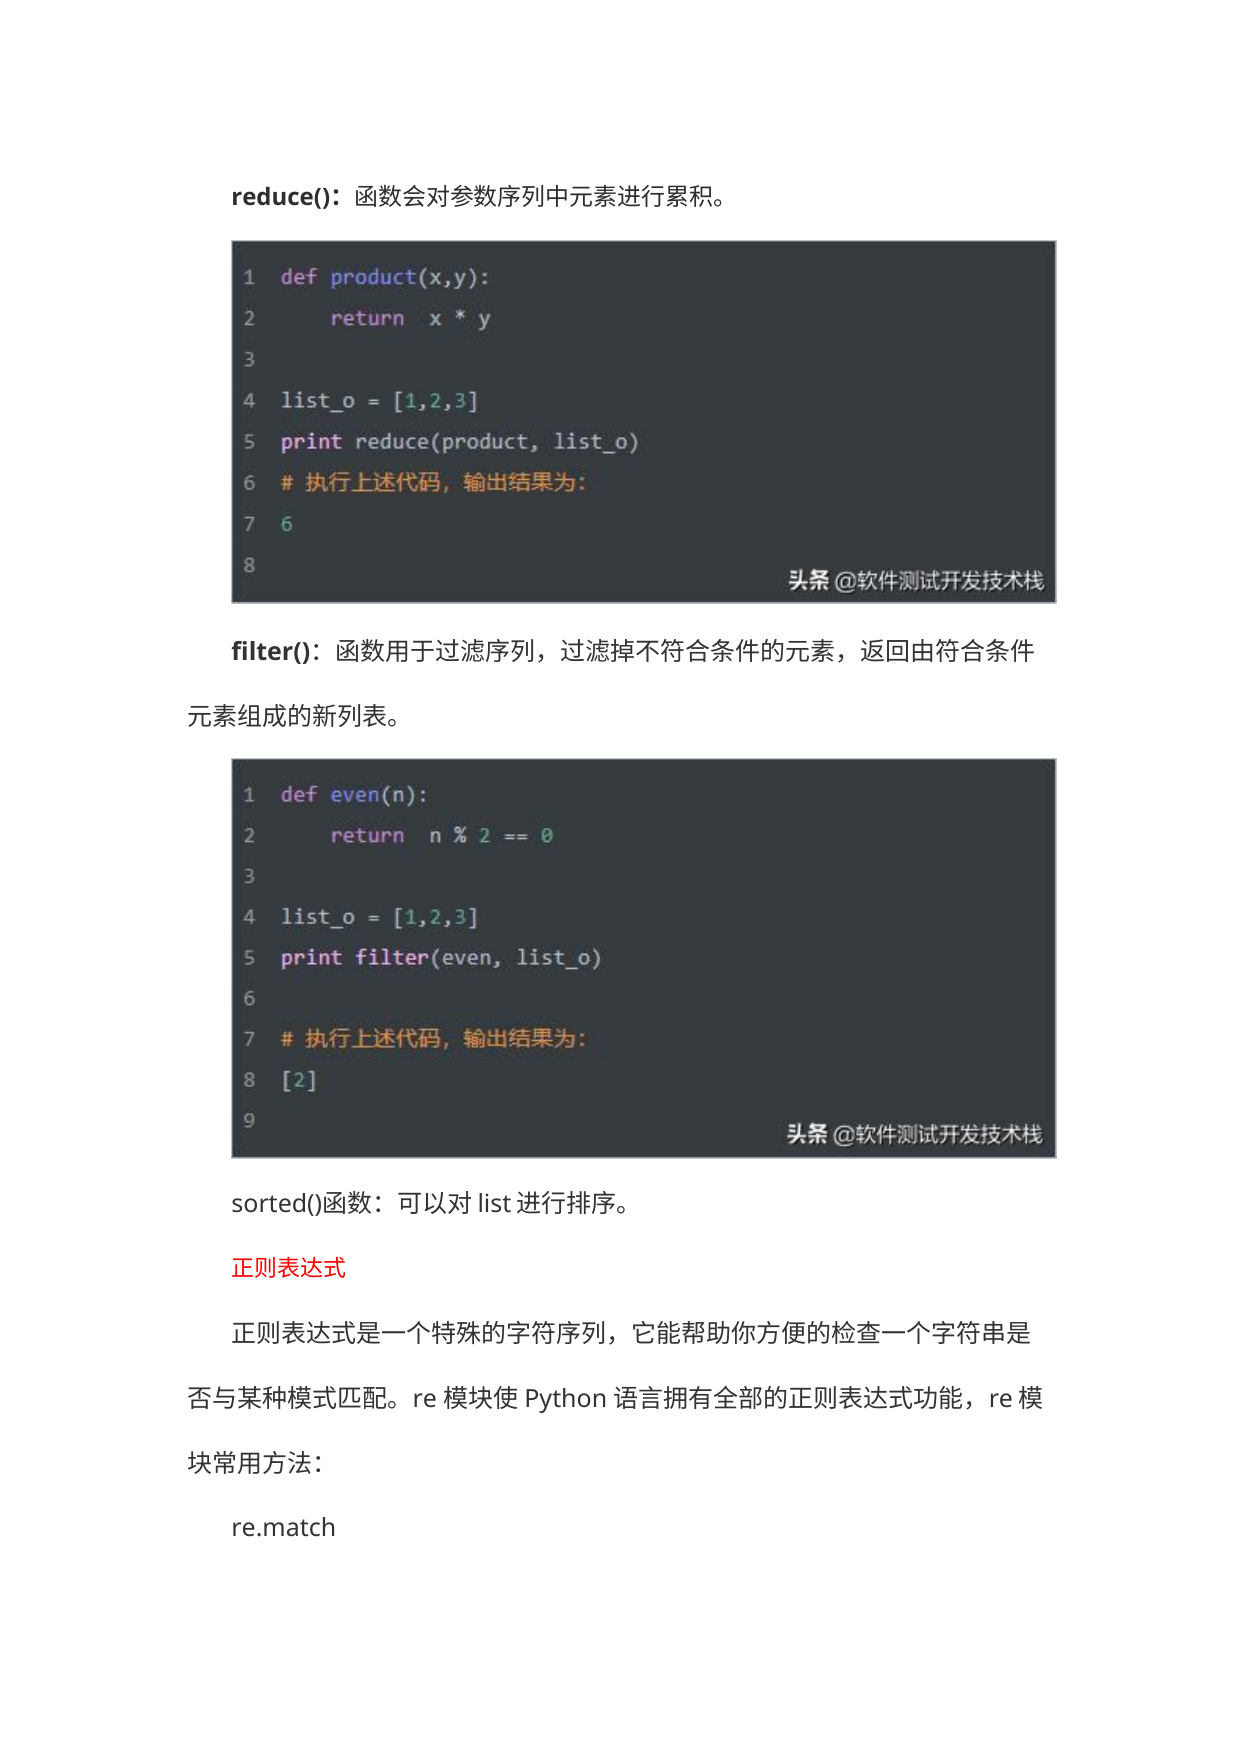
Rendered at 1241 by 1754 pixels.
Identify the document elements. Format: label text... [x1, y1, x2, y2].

text 正则表达式是一个特殊的字符序列，它能帮助你方便的检查一个字符串是否与某种模式匹配。re 模块使 Python 语言拥有全部的正则表达式功能，re模块常用方法： [187, 1299, 1053, 1494]
text reduce()：函数会对参数序列中元素进行累积。 [187, 162, 1053, 227]
picture [231, 758, 1057, 1159]
text re.match [187, 1494, 1053, 1559]
text filter()：函数用于过滤序列，过滤掉不符合条件的元素，返回由符合条件元素组成的新列表。 [187, 617, 1053, 747]
text sorted()函数：可以对list进行排序。 [187, 1169, 1053, 1234]
picture [231, 240, 1057, 604]
text 正则表达式 [187, 1234, 1053, 1299]
